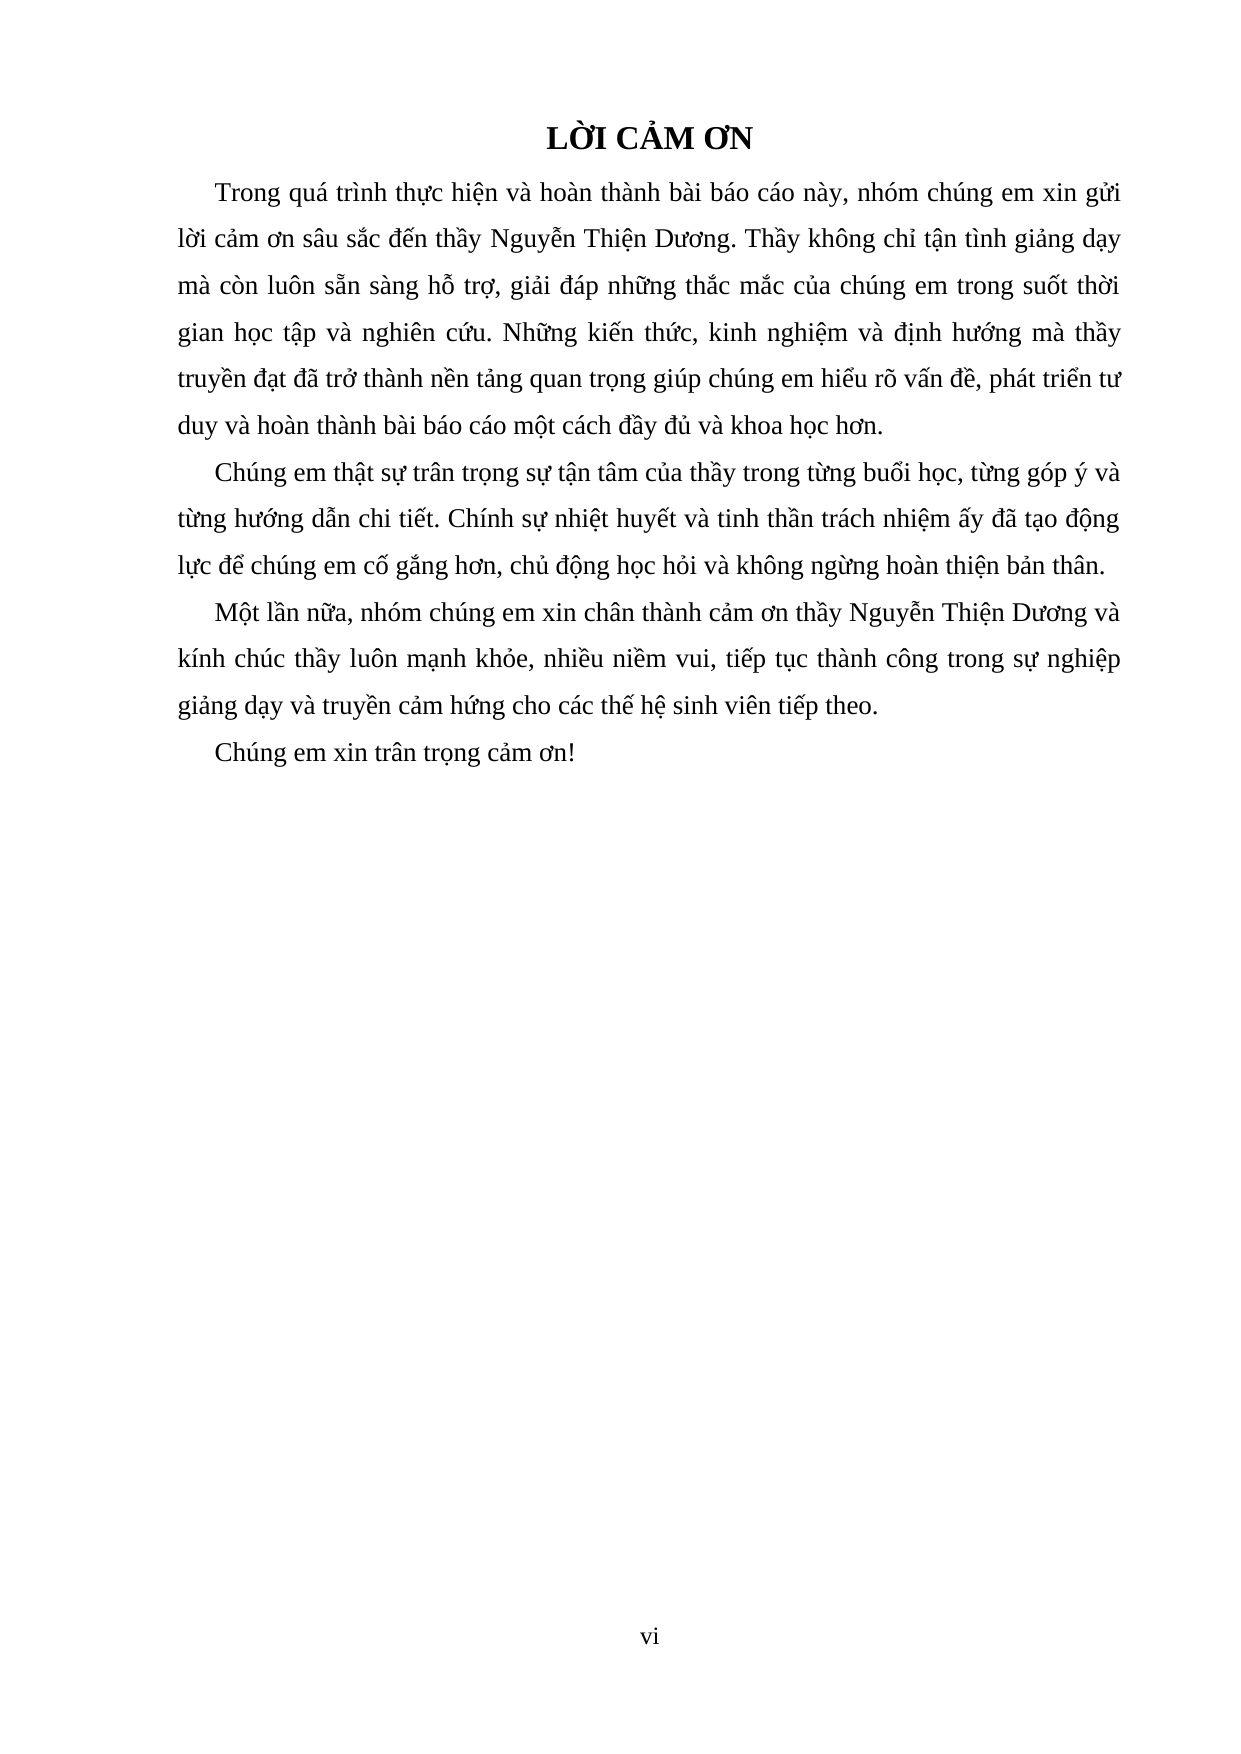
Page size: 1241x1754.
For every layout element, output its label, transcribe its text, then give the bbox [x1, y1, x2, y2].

text Chúng em xin trân trọng cảm ơn! [177, 736, 1122, 767]
text Trong quá trình thực hiện và hoàn thành bài báo cáo này, nhóm chúng em xin gửi lời cảm ơn sâu sắc đến thầy Nguyễn Thiện Dương. Thầy không chỉ tận tình giảng dạy mà còn luôn sẵn sàng hỗ trợ, giải đáp những thắc mắc của chúng em trong suốt thời gian học tập và nghiên cứu. Những kiến thức, kinh nghiệm và định hướng mà thầy truyền đạt đã trở thành nền tảng quan trọng giúp chúng em hiểu rõ vấn đề, phát triển tư duy và hoàn thành bài báo cáo một cách đầy đủ và khoa học hơn. [177, 176, 1122, 440]
text Chúng em thật sự trân trọng sự tận tâm của thầy trong từng buổi học, từng góp ý và từng hướng dẫn chi tiết. Chính sự nhiệt huyết và tinh thần trách nhiệm ấy đã tạo động lực để chúng em cố gắng hơn, chủ động học hỏi và không ngừng hoàn thiện bản thân. [177, 456, 1122, 580]
subtitle LỜI CẢM ƠN [177, 118, 1122, 156]
text Một lần nữa, nhóm chúng em xin chân thành cảm ơn thầy Nguyễn Thiện Dương và kính chúc thầy luôn mạnh khỏe, nhiều niềm vui, tiếp tục thành công trong sự nghiệp giảng dạy và truyền cảm hứng cho các thế hệ sinh viên tiếp theo. [177, 596, 1122, 720]
